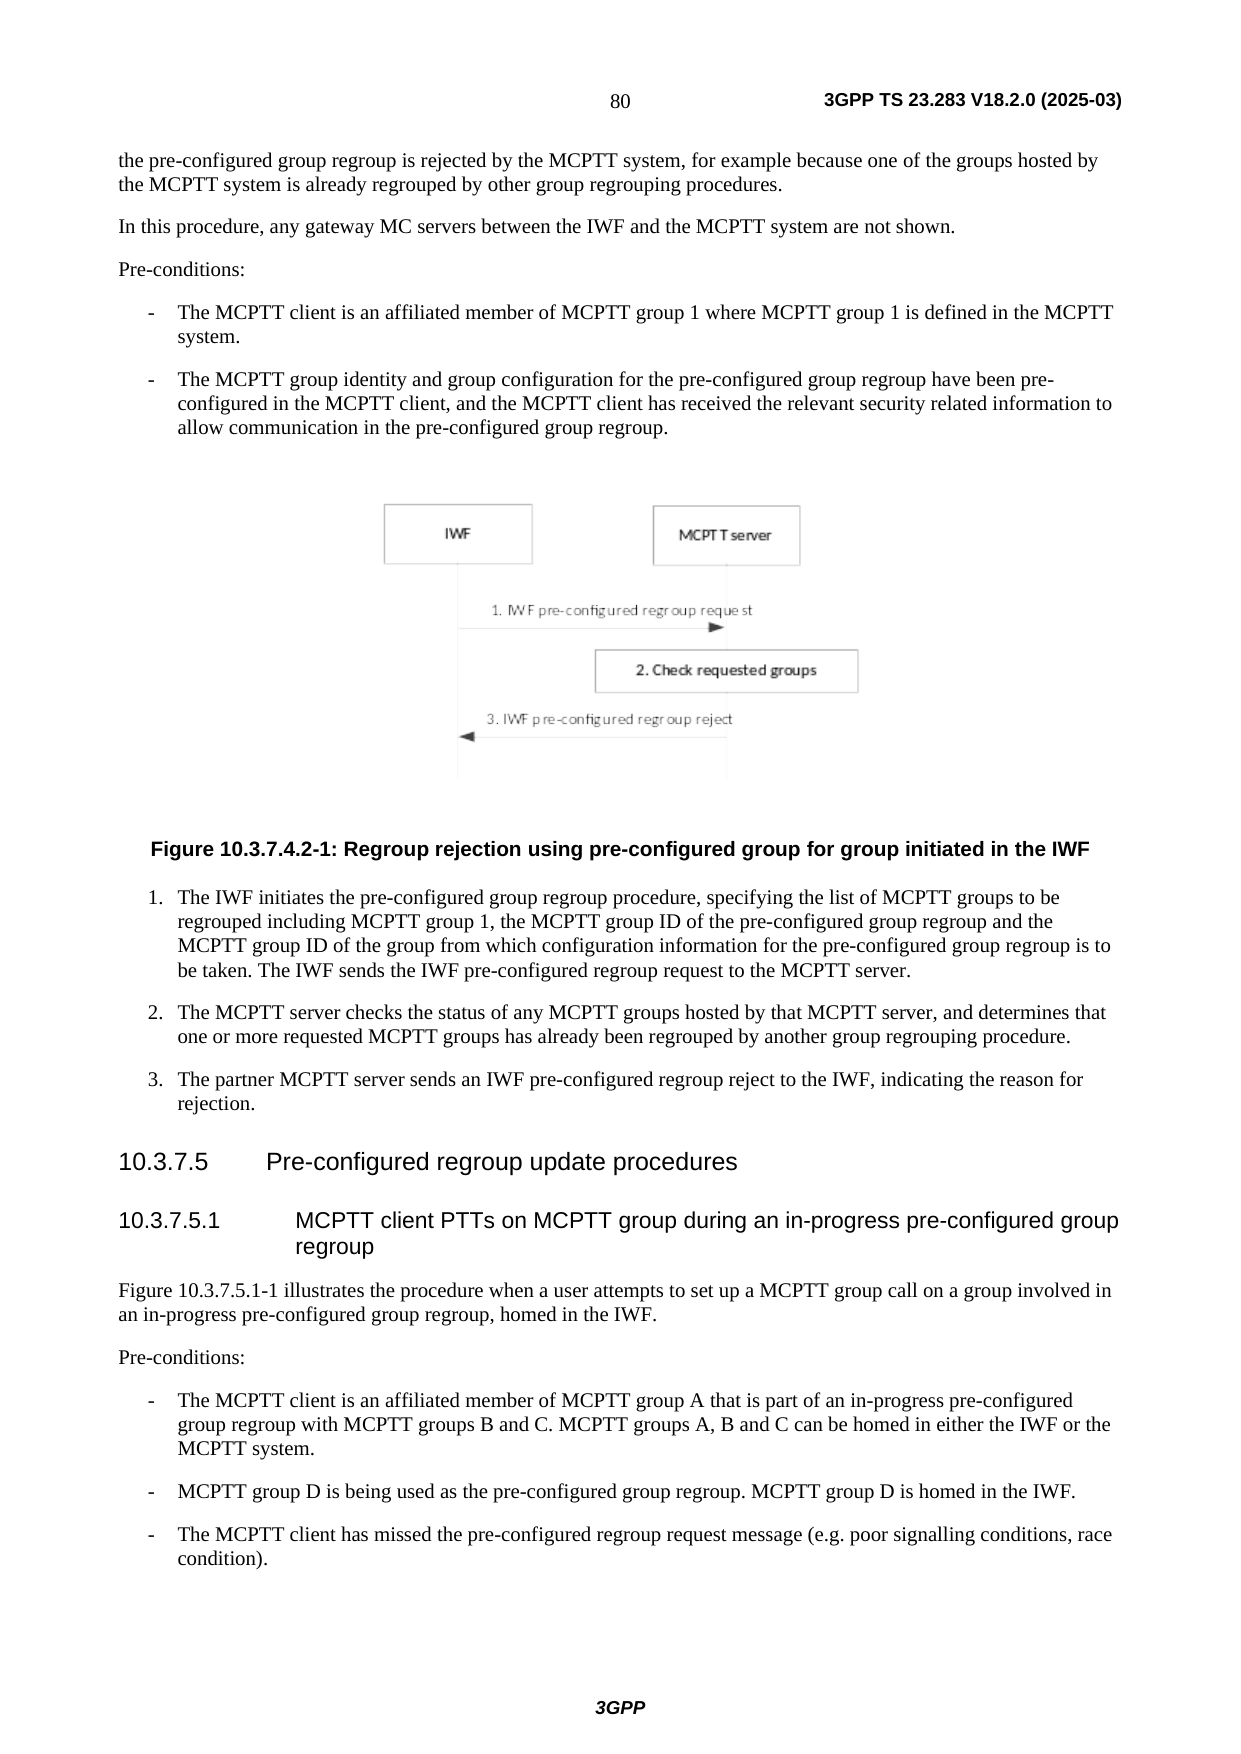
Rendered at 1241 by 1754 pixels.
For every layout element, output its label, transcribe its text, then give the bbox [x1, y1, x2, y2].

subtitle 10.3.7.5.1 MCPTT client PTTs on MCPTT group during an in-progress pre-configured group regroup [118, 1207, 1122, 1259]
text - MCPTT group D is being used as the pre-configured group regroup. MCPTT group D is homed in the IWF. [148, 1479, 1122, 1503]
text Figure 10.3.7.4.2-1: Regroup rejection using pre-configured group for group initiated in the IWF [118, 836, 1122, 860]
text In this procedure, any gateway MC servers between the IWF and the MCPTT system are not shown. [118, 214, 1122, 238]
text - The MCPTT client is an affiliated member of MCPTT group A that is part of an in-progress pre-configured group regroup with MCPTT groups B and C. MCPTT groups A, B and C can be homed in either the IWF or the MCPTT system. [148, 1388, 1122, 1460]
text Figure 10.3.7.5.1-1 illustrates the procedure when a user attempts to set up a MCPTT group call on a group involved in an in-progress pre-configured group regroup, homed in the IWF. [118, 1278, 1122, 1326]
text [118, 147, 1122, 196]
text 3. The partner MCPTT server sends an IWF pre-configured regroup reject to the IWF, indicating the reason for rejection. [148, 1067, 1122, 1115]
text - The MCPTT client is an affiliated member of MCPTT group 1 where MCPTT group 1 is defined in the MCPTT system. [148, 300, 1122, 348]
text 1. The IWF initiates the pre-configured group regroup procedure, specifying the list of MCPTT groups to be regrouped including MCPTT group 1, the MCPTT group ID of the pre-configured group regroup and the MCPTT group ID of the group from which configuration information for the pre-configured group regroup is to be taken. The IWF sends the IWF pre-configured regroup request to the MCPTT server. [148, 885, 1122, 982]
text - The MCPTT group identity and group configuration for the pre-configured group regroup have been pre-configured in the MCPTT client, and the MCPTT client has received the relevant security related information to allow communication in the pre-configured group regroup. [148, 367, 1122, 439]
text Pre-conditions: [118, 1345, 1122, 1369]
subtitle 10.3.7.5 Pre-configured regroup update procedures [118, 1147, 1122, 1175]
text - The MCPTT client has missed the pre-configured regroup request message (e.g. poor signalling conditions, race condition). [148, 1521, 1122, 1569]
text Pre-conditions: [118, 257, 1122, 281]
text 2. The MCPTT server checks the status of any MCPTT groups hosted by that MCPTT server, and determines that one or more requested MCPTT groups has already been regrouped by another group regrouping procedure. [148, 1000, 1122, 1048]
